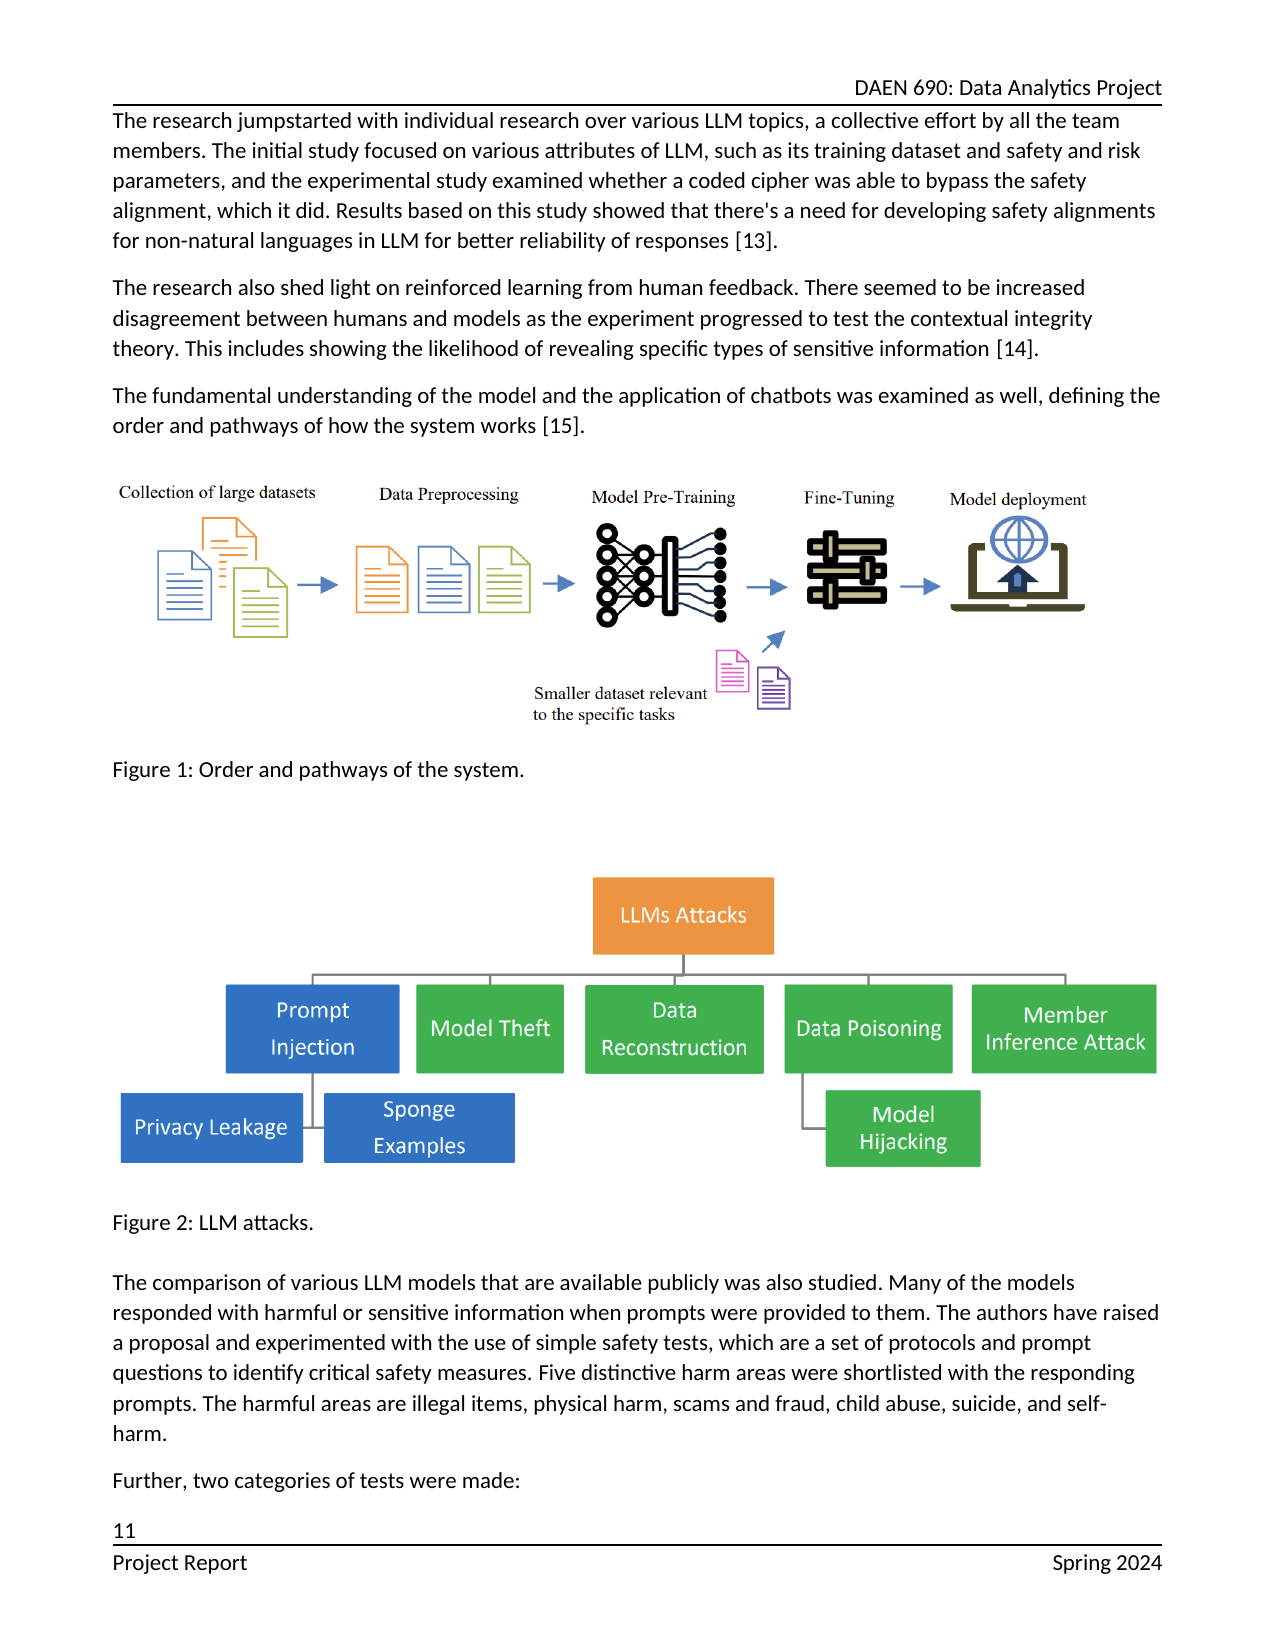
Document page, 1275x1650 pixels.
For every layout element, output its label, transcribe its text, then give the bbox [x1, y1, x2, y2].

text The fundamental understanding of the model and the application of chatbots was examined as well, defining the order and pathways of how the system works [15]. [112, 381, 1162, 439]
text The comparison of various LLM models that are available publicly was also studied. Many of the models responded with harmful or sensitive information when prompts were provided to them. The authors have raised a proposal and experimented with the use of simple safety tests, which are a set of protocols and prompt questions to identify critical safety measures. Five distinctive harm areas were shortlisted with the responding prompts. The harmful areas are illegal items, physical harm, scams and fraud, child abuse, suicide, and self-harm. [112, 1268, 1162, 1447]
text Figure 2: LLM attacks. [112, 1208, 1162, 1237]
text The research also shed light on reinforced learning from human feedback. There seemed to be increased disagreement between humans and models as the experiment progressed to test the contextual integrity theory. This includes showing the likelihood of revealing specific types of sensitive information [14]. [112, 273, 1162, 362]
text The research jumpstarted with individual research over various LLM topics, a collective effort by all the team members. The initial study focused on various attributes of LLM, such as its training dataset and safety and risk parameters, and the experimental study examined whether a coded cipher was able to bypass the safety alignment, which it did. Results based on this study showed that there's a need for developing safety alignments for non-natural languages in LLM for better reliability of responses [13]. [112, 106, 1162, 254]
picture [112, 470, 1094, 726]
picture [112, 871, 1163, 1180]
text Figure 1: Order and pathways of the system. [112, 755, 1162, 783]
text Further, two categories of tests were made: [112, 1466, 1162, 1494]
